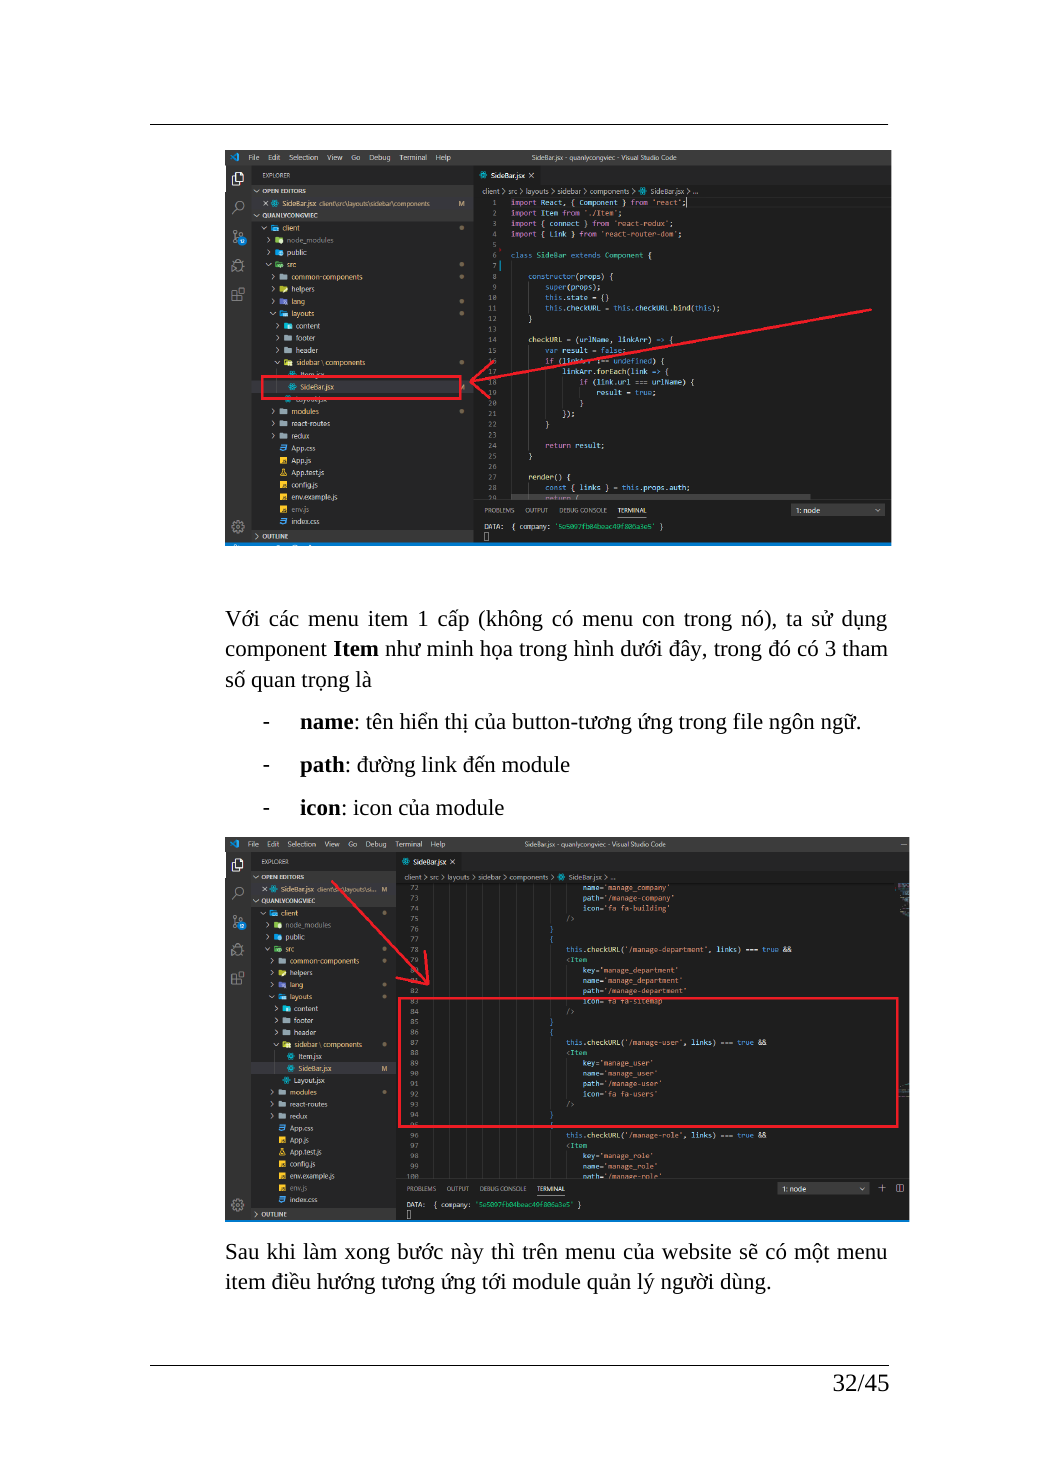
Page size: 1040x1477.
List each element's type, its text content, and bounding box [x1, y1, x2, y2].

list Với các menu item 1 cấp (không có menu con trong nó), ta sử dụng component Item như minh họa trong hình dưới đây, trong đó có 3 tham số quan trọng là [225, 605, 889, 692]
list path: đường link đến module [262, 751, 889, 778]
picture [225, 150, 892, 546]
list name: tên hiển thị của button-tương ứng trong file ngôn ngữ. [262, 708, 889, 735]
picture [225, 837, 910, 1222]
list Sau khi làm xong bước này thì trên menu của website sẽ có một menu item điều hướng tương ứng tới module quản lý người dùng. [225, 1238, 889, 1295]
list icon: icon của module [262, 794, 889, 821]
